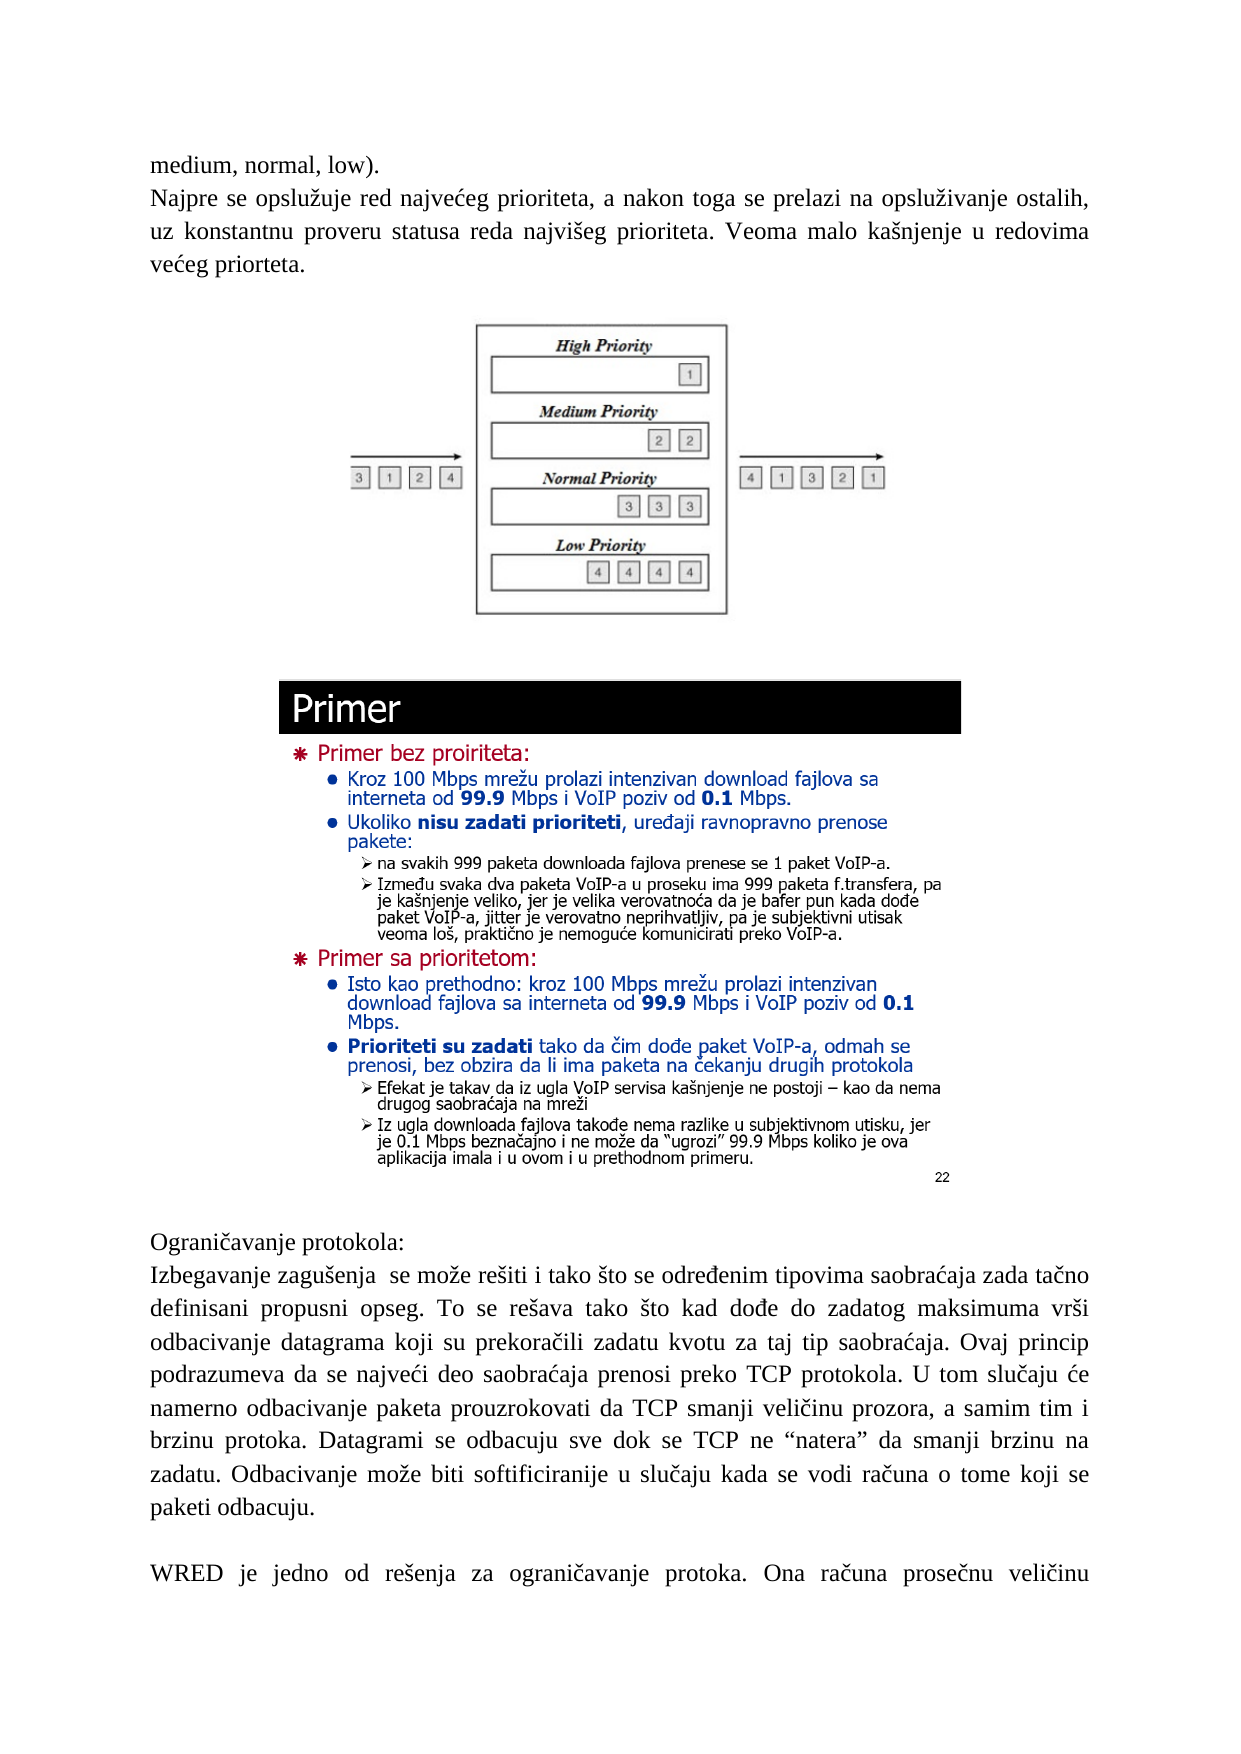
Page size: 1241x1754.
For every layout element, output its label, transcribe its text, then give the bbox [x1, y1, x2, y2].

picture [341, 315, 899, 643]
text Ograničavanje protokola: [150, 1227, 1090, 1256]
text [150, 150, 1090, 179]
text Najpre se opslužuje red najvećeg prioriteta, a nakon toga se prelazi na opsluživanje ostalih, uz konstantnu proveru statusa reda najvišeg prioriteta. Veoma malo kašnjenje u redovima većeg priorteta. [150, 183, 1090, 278]
picture [279, 679, 962, 1191]
text Izbegavanje zagušenja se može rešiti i tako što se određenim tipovima saobraćaja zada tačno definisani propusni opseg. To se rešava tako što kad dođe do zadatog maksimuma vrši odbacivanje datagrama koji su prekoračili zadatu kvotu za taj tip saobraćaja. Ovaj princip podrazumeva da se najveći deo saobraćaja prenosi preko TCP protokola. U tom slučaju će namerno odbacivanje paketa prouzrokovati da TCP smanji veličinu prozora, a samim tim i brzinu protoka. Datagrami se odbacuju sve dok se TCP ne “natera” da smanji brzinu na zadatu. Odbacivanje može biti softificiranije u slučaju kada se vodi računa o tome koji se paketi odbacuju. [150, 1261, 1090, 1520]
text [150, 1558, 1090, 1586]
